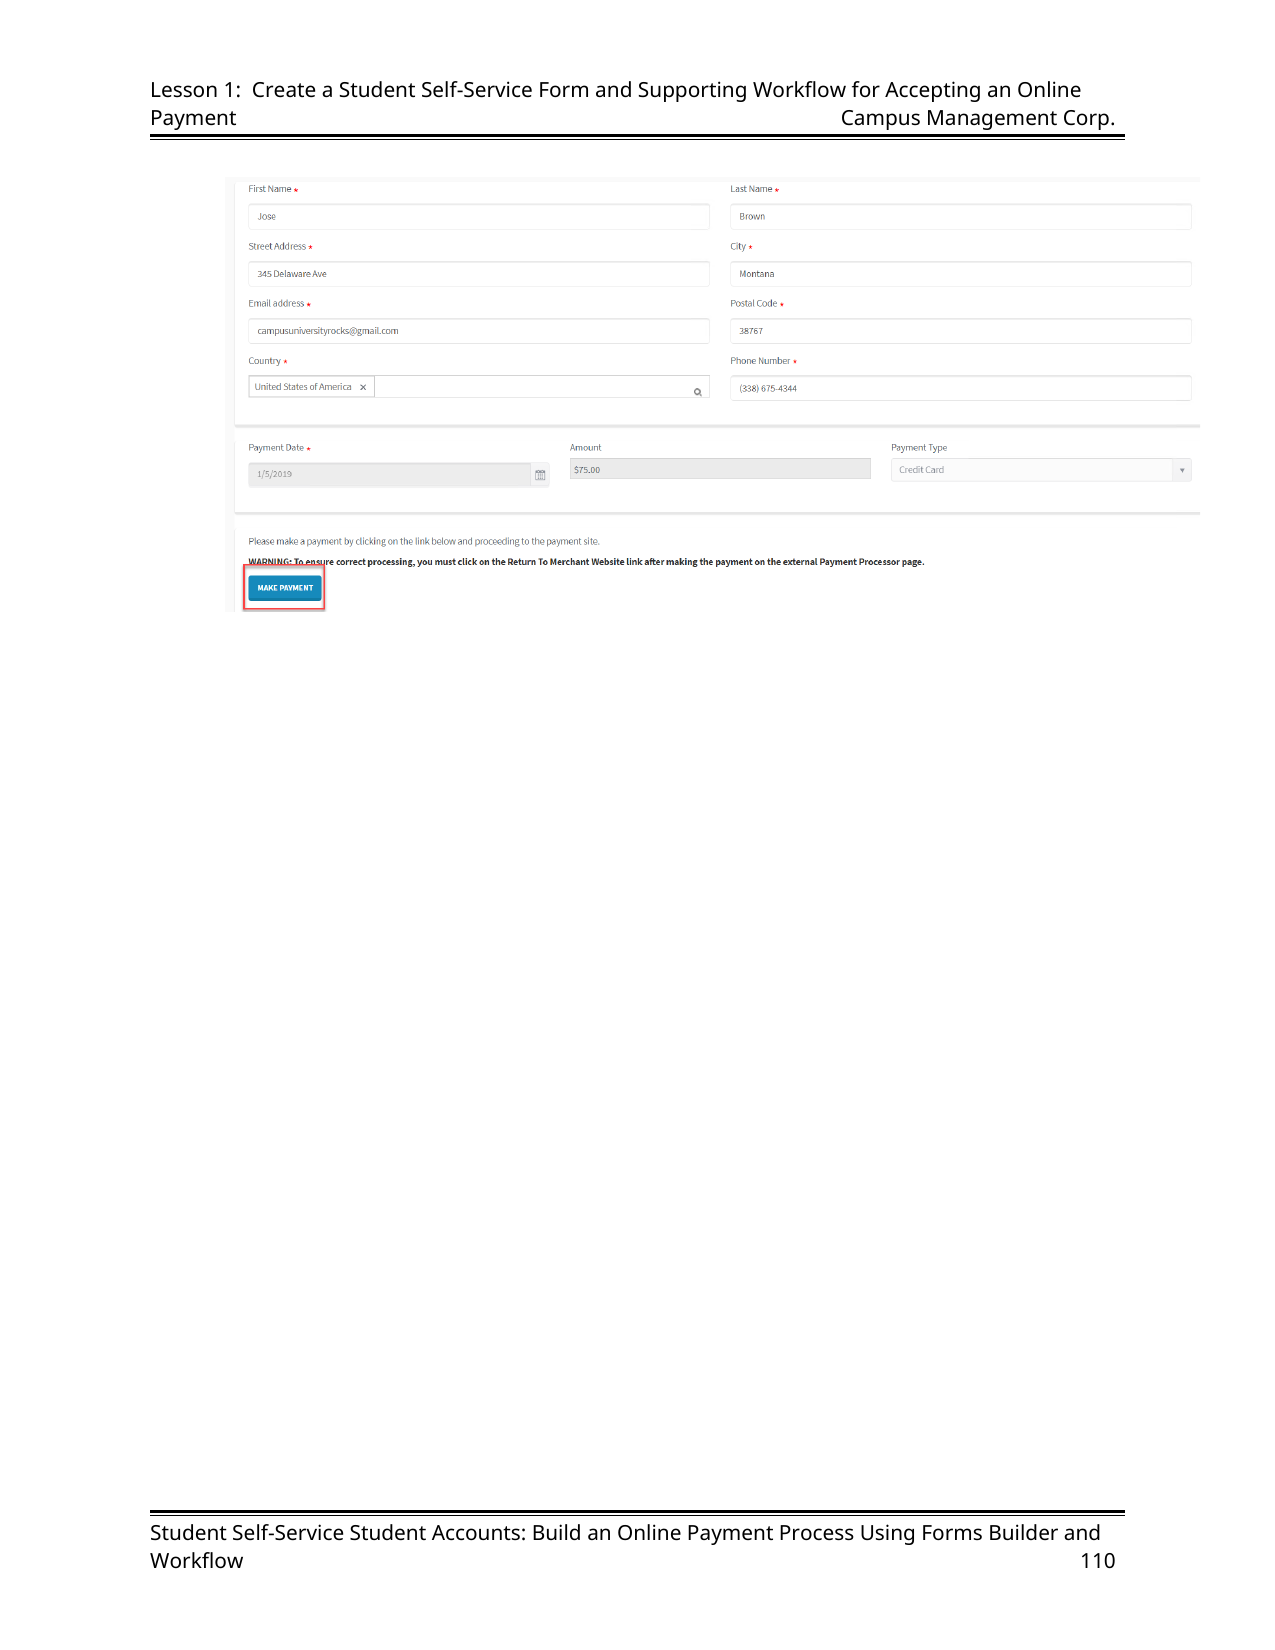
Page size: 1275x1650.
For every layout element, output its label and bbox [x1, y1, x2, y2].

picture [225, 177, 1200, 612]
